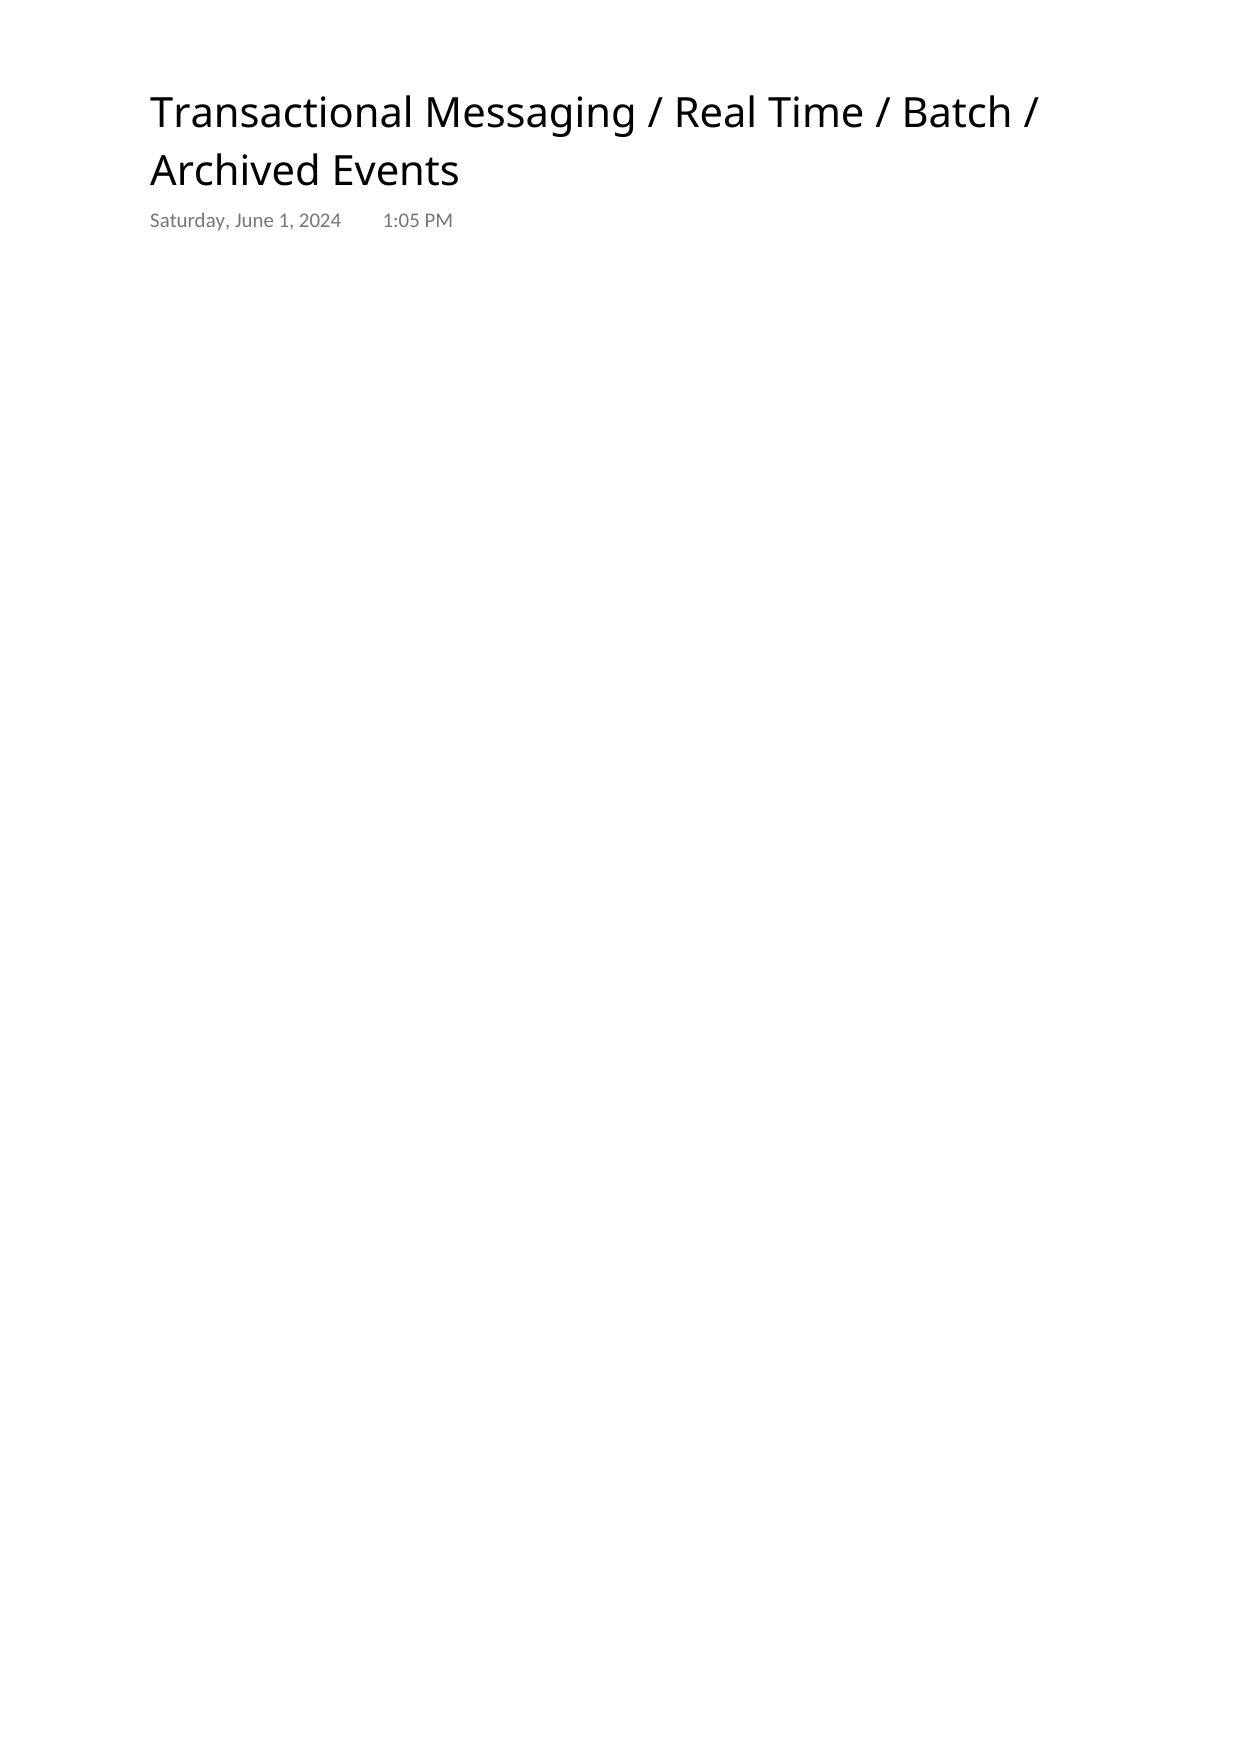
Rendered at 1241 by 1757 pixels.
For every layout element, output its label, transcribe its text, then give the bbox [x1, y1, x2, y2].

text Saturday, June 1, 2024 1:05 PM [150, 211, 1090, 232]
text Transactional Messaging / Real Time / Batch / Archived Events [150, 83, 1090, 198]
